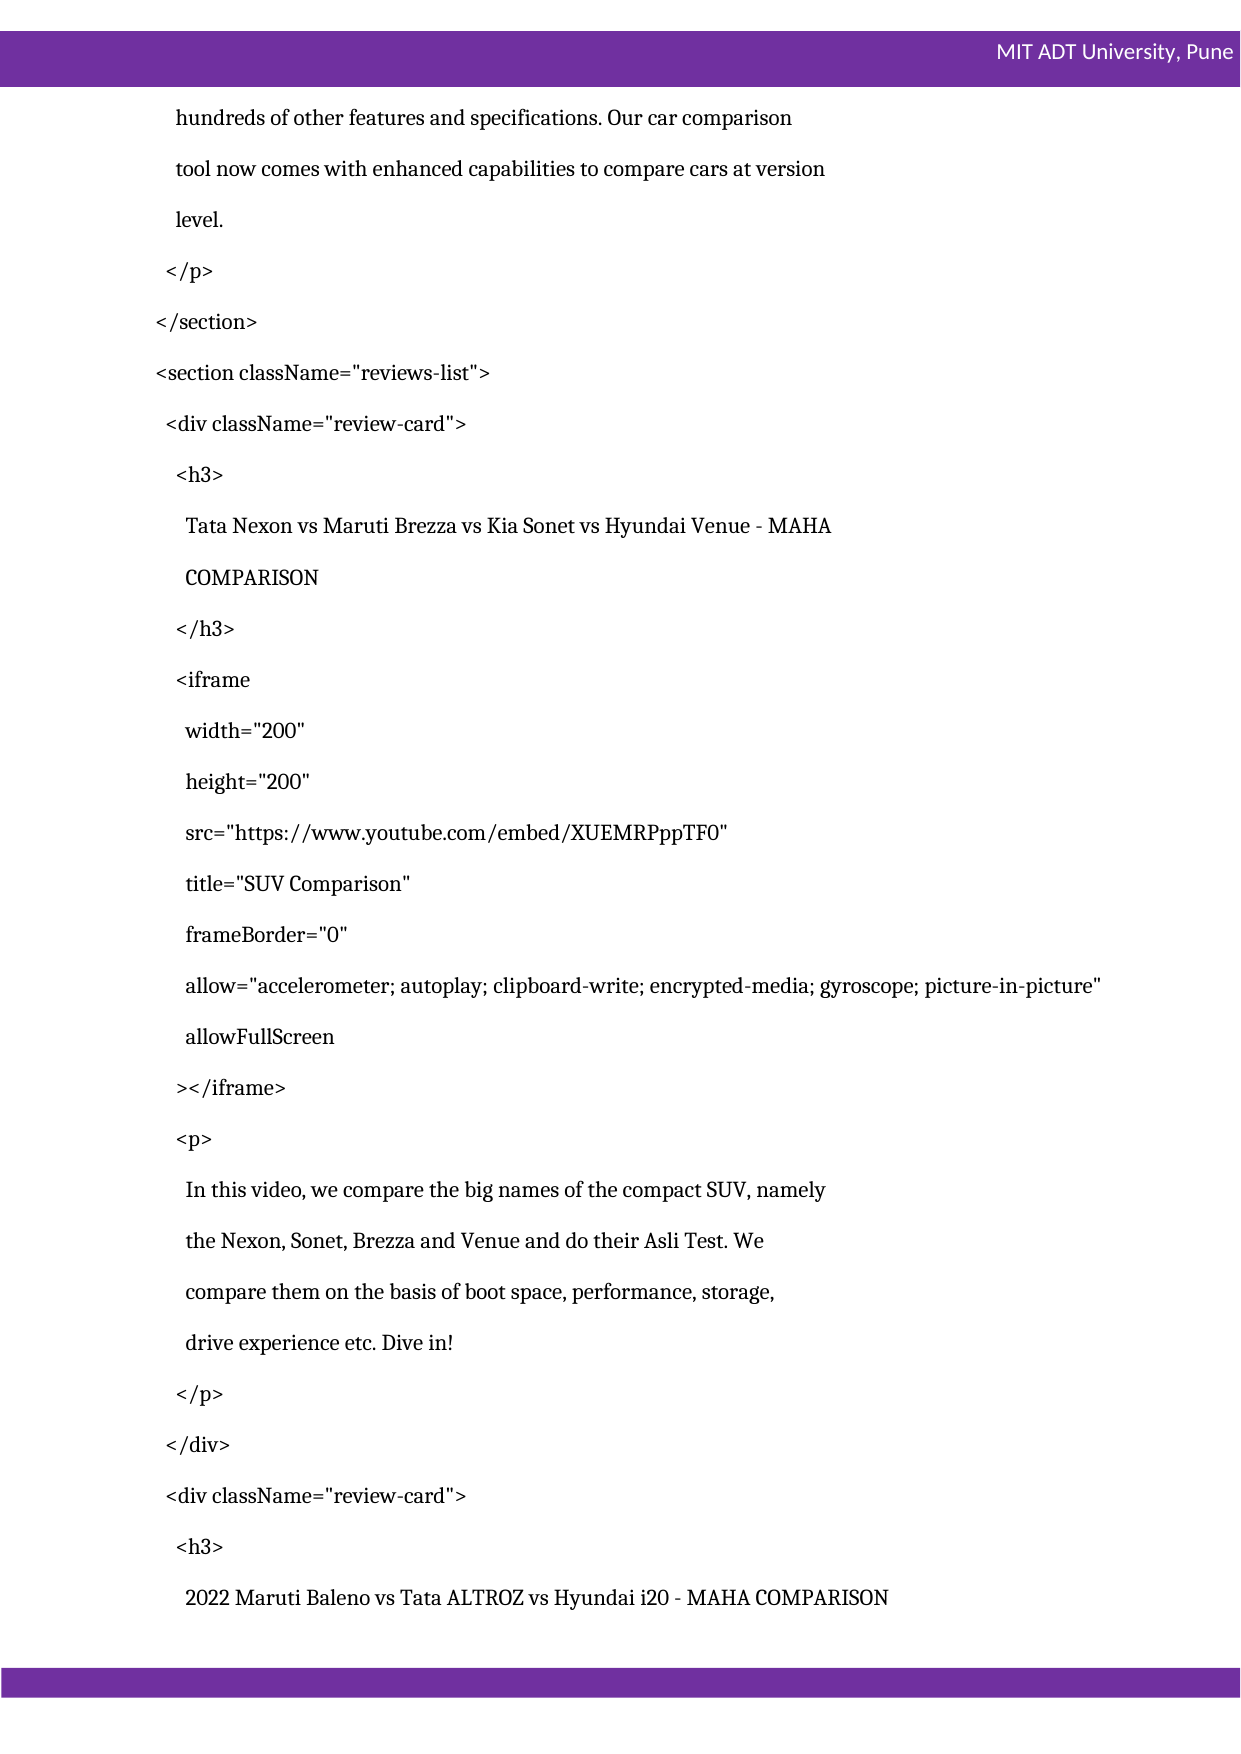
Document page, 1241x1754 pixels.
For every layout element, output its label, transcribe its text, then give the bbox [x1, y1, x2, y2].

text </section> [120, 309, 1195, 336]
text width="200" [120, 717, 1195, 744]
text <section className="reviews-list"> [120, 360, 1195, 387]
text height="200" [120, 768, 1195, 795]
text </p> [120, 1381, 1195, 1407]
text 2022 Maruti Baleno vs Tata ALTROZ vs Hyundai i20 - MAHA COMPARISON [120, 1585, 1195, 1612]
text <div className="review-card"> [120, 411, 1195, 438]
text <h3> [120, 462, 1195, 489]
text COMPARISON [120, 564, 1195, 591]
text allow="accelerometer; autoplay; clipboard-write; encrypted-media; gyroscope; picture-in-picture" [120, 973, 1195, 999]
text title="SUV Comparison" [120, 871, 1195, 897]
text <p> [120, 1126, 1195, 1152]
text </div> [120, 1432, 1195, 1458]
text drive experience etc. Dive in! [120, 1330, 1195, 1356]
text src="https://www.youtube.com/embed/XUEMRPppTF0" [120, 819, 1195, 846]
text </p> [120, 258, 1195, 284]
text ></iframe> [120, 1075, 1195, 1101]
text tool now comes with enhanced capabilities to compare cars at version [120, 156, 1195, 182]
text hundreds of other features and specifications. Our car comparison [120, 105, 1195, 131]
text frameBorder="0" [120, 922, 1195, 948]
text Tata Nexon vs Maruti Brezza vs Kia Sonet vs Hyundai Venue - MAHA [120, 513, 1195, 540]
text level. [120, 207, 1195, 233]
text In this video, we compare the big names of the compact SUV, namely [120, 1177, 1195, 1203]
text <h3> [120, 1534, 1195, 1561]
text allowFullScreen [120, 1024, 1195, 1050]
text <iframe [120, 666, 1195, 693]
text </h3> [120, 615, 1195, 642]
text the Nexon, Sonet, Brezza and Venue and do their Asli Test. We [120, 1228, 1195, 1254]
text <div className="review-card"> [120, 1483, 1195, 1509]
text compare them on the basis of boot space, performance, storage, [120, 1279, 1195, 1305]
